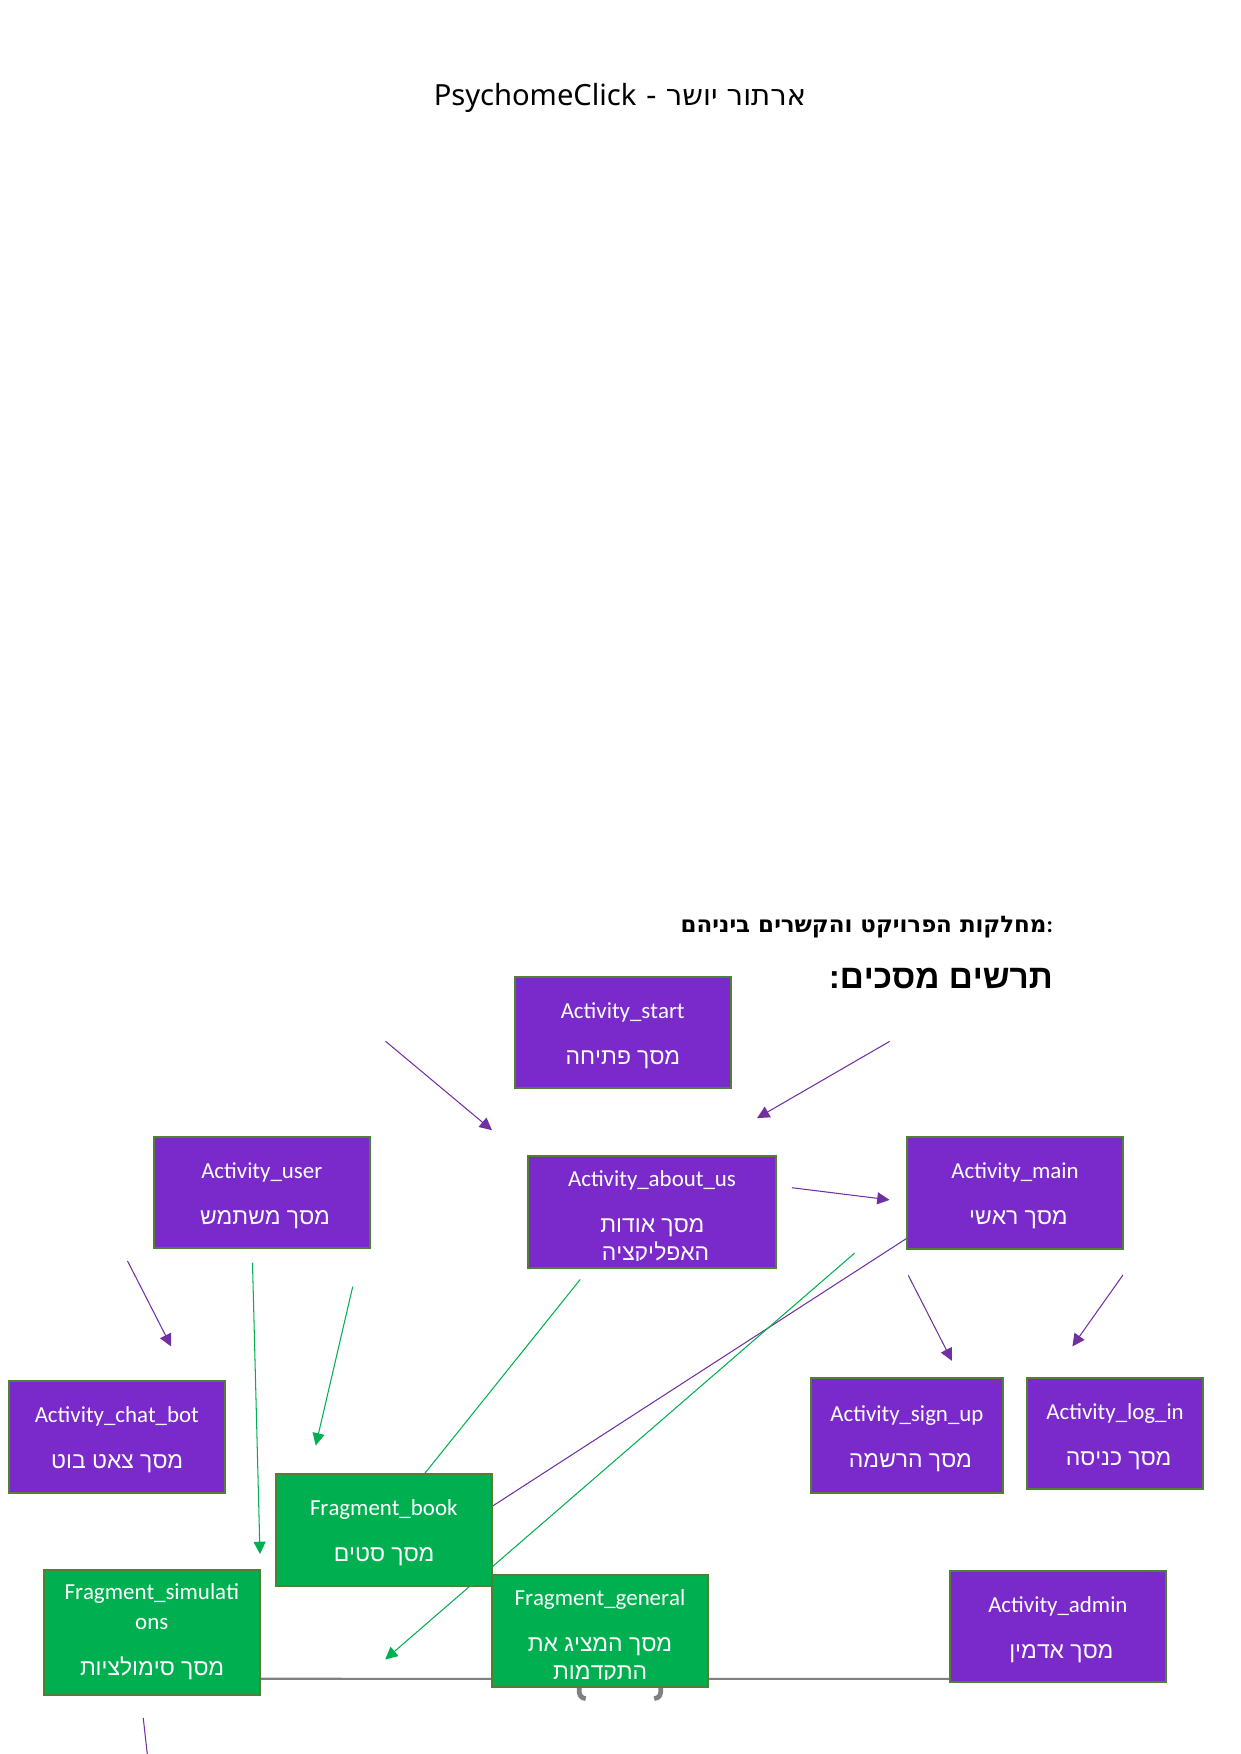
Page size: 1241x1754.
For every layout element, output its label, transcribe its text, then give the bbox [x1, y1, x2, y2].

text תרשים מסכים: [187, 957, 1053, 996]
text מחלקות הפרויקט והקשרים ביניהם: [187, 911, 1053, 939]
